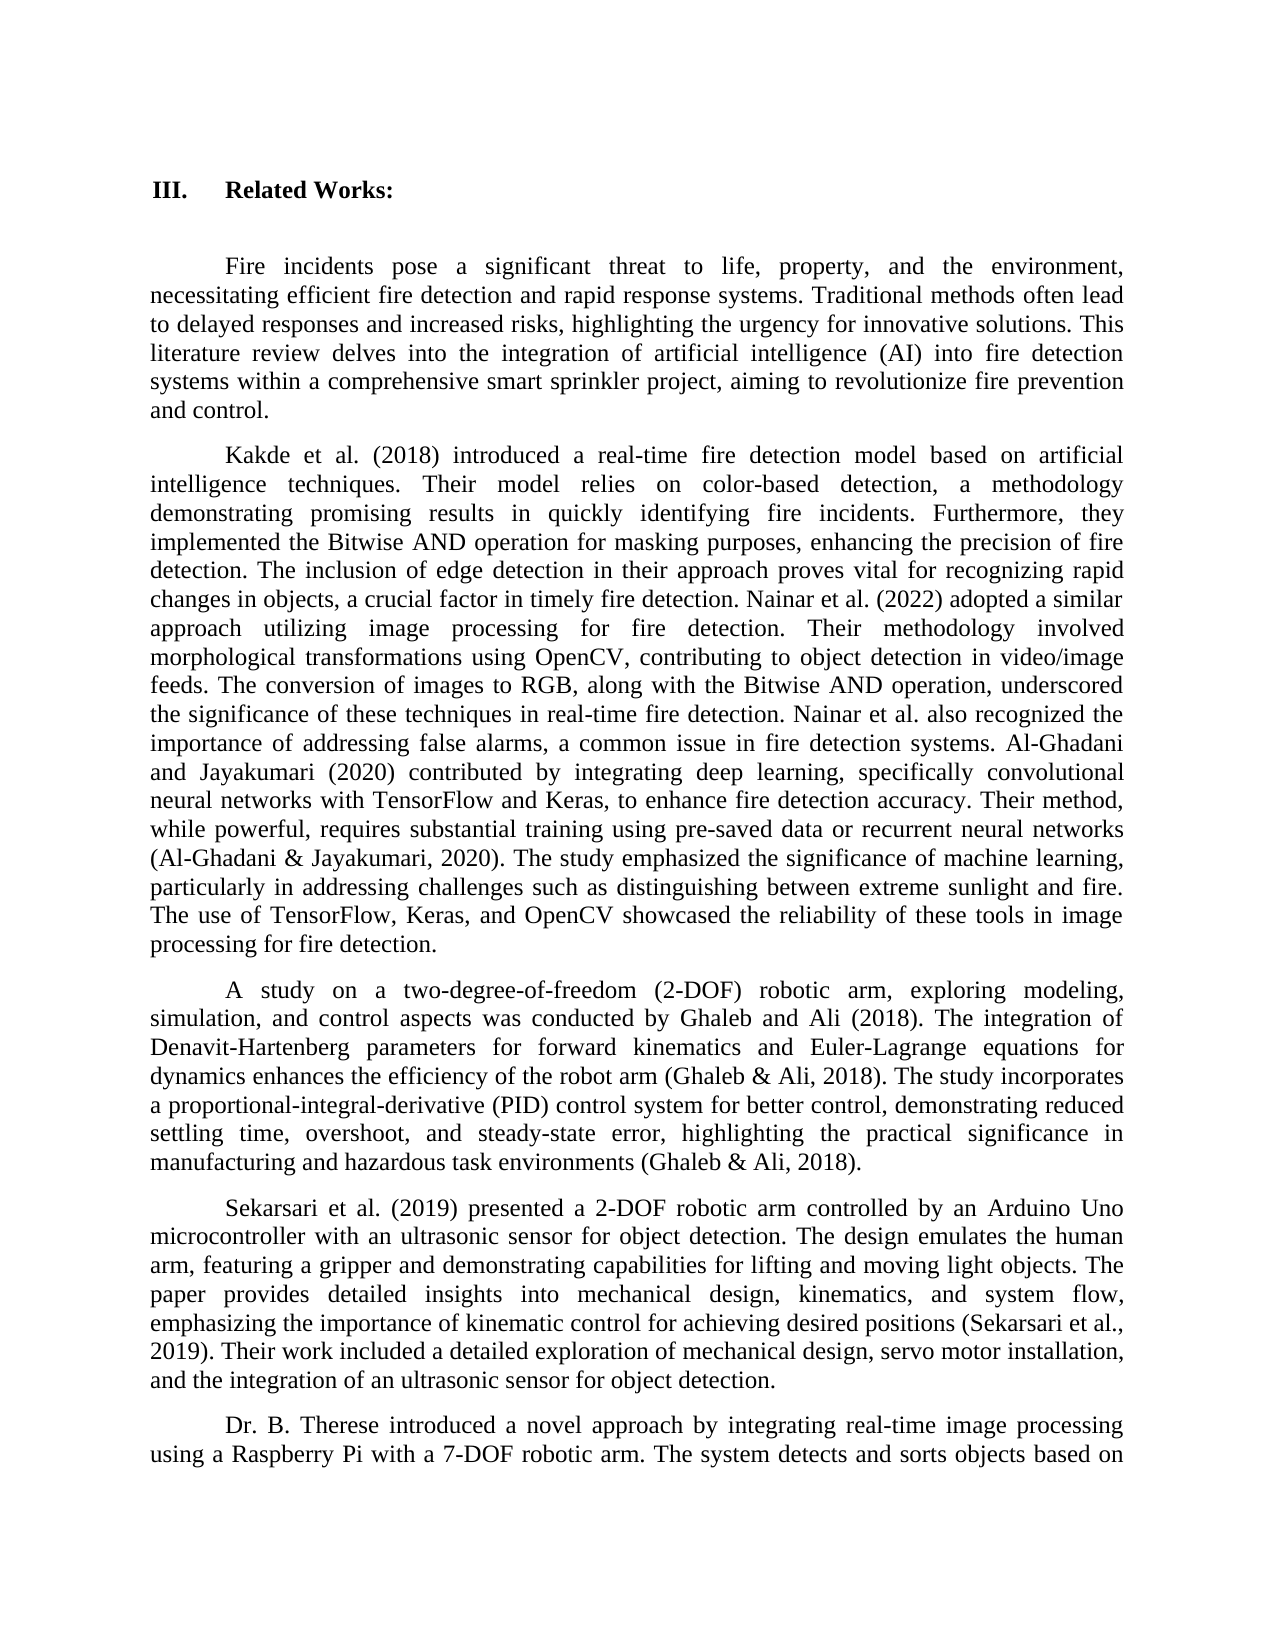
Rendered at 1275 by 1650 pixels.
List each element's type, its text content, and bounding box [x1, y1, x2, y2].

text Sekarsari et al. (2019) presented a 2-DOF robotic arm controlled by an Arduino Uno microcontroller with an ultrasonic sensor for object detection. The design emulates the human arm, featuring a gripper and demonstrating capabilities for lifting and moving light objects. The paper provides detailed insights into mechanical design, kinematics, and system flow, emphasizing the importance of kinematic control for achieving desired positions (Sekarsari et al., 2019). Their work included a detailed exploration of mechanical design, servo motor installation, and the integration of an ultrasonic sensor for object detection. [150, 1193, 1125, 1394]
text Kakde et al. (2018) introduced a real-time fire detection model based on artificial intelligence techniques. Their model relies on color-based detection, a methodology demonstrating promising results in quickly identifying fire incidents. Furthermore, they implemented the Bitwise AND operation for masking purposes, enhancing the precision of fire detection. The inclusion of edge detection in their approach proves vital for recognizing rapid changes in objects, a crucial factor in timely fire detection. Nainar et al. (2022) adopted a similar approach utilizing image processing for fire detection. Their methodology involved morphological transformations using OpenCV, contributing to object detection in video/image feeds. The conversion of images to RGB, along with the Bitwise AND operation, underscored the significance of these techniques in real-time fire detection. Nainar et al. also recognized the importance of addressing false alarms, a common issue in fire detection systems. Al-Ghadani and Jayakumari (2020) contributed by integrating deep learning, specifically convolutional neural networks with TensorFlow and Keras, to enhance fire detection accuracy. Their method, while powerful, requires substantial training using pre-saved data or recurrent neural networks (Al-Ghadani & Jayakumari, 2020). The study emphasized the significance of machine learning, particularly in addressing challenges such as distinguishing between extreme sunlight and fire. The use of TensorFlow, Keras, and OpenCV showcased the reliability of these tools in image processing for fire detection. [150, 441, 1125, 958]
subtitle Related Works: [187, 175, 1125, 204]
text Fire incidents pose a significant threat to life, property, and the environment, necessitating efficient fire detection and rapid response systems. Traditional methods often lead to delayed responses and increased risks, highlighting the urgency for innovative solutions. This literature review delves into the integration of artificial intelligence (AI) into fire detection systems within a comprehensive smart sprinkler project, aiming to revolutionize fire prevention and control. [150, 251, 1125, 424]
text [150, 1411, 1125, 1468]
text A study on a two-degree-of-freedom (2-DOF) robotic arm, exploring modeling, simulation, and control aspects was conducted by Ghaleb and Ali (2018). The integration of Denavit-Hartenberg parameters for forward kinematics and Euler-Lagrange equations for dynamics enhances the efficiency of the robot arm (Ghaleb & Ali, 2018). The study incorporates a proportional-integral-derivative (PID) control system for better control, demonstrating reduced settling time, overshoot, and steady-state error, highlighting the practical significance in manufacturing and hazardous task environments (Ghaleb & Ali, 2018). [150, 975, 1125, 1176]
